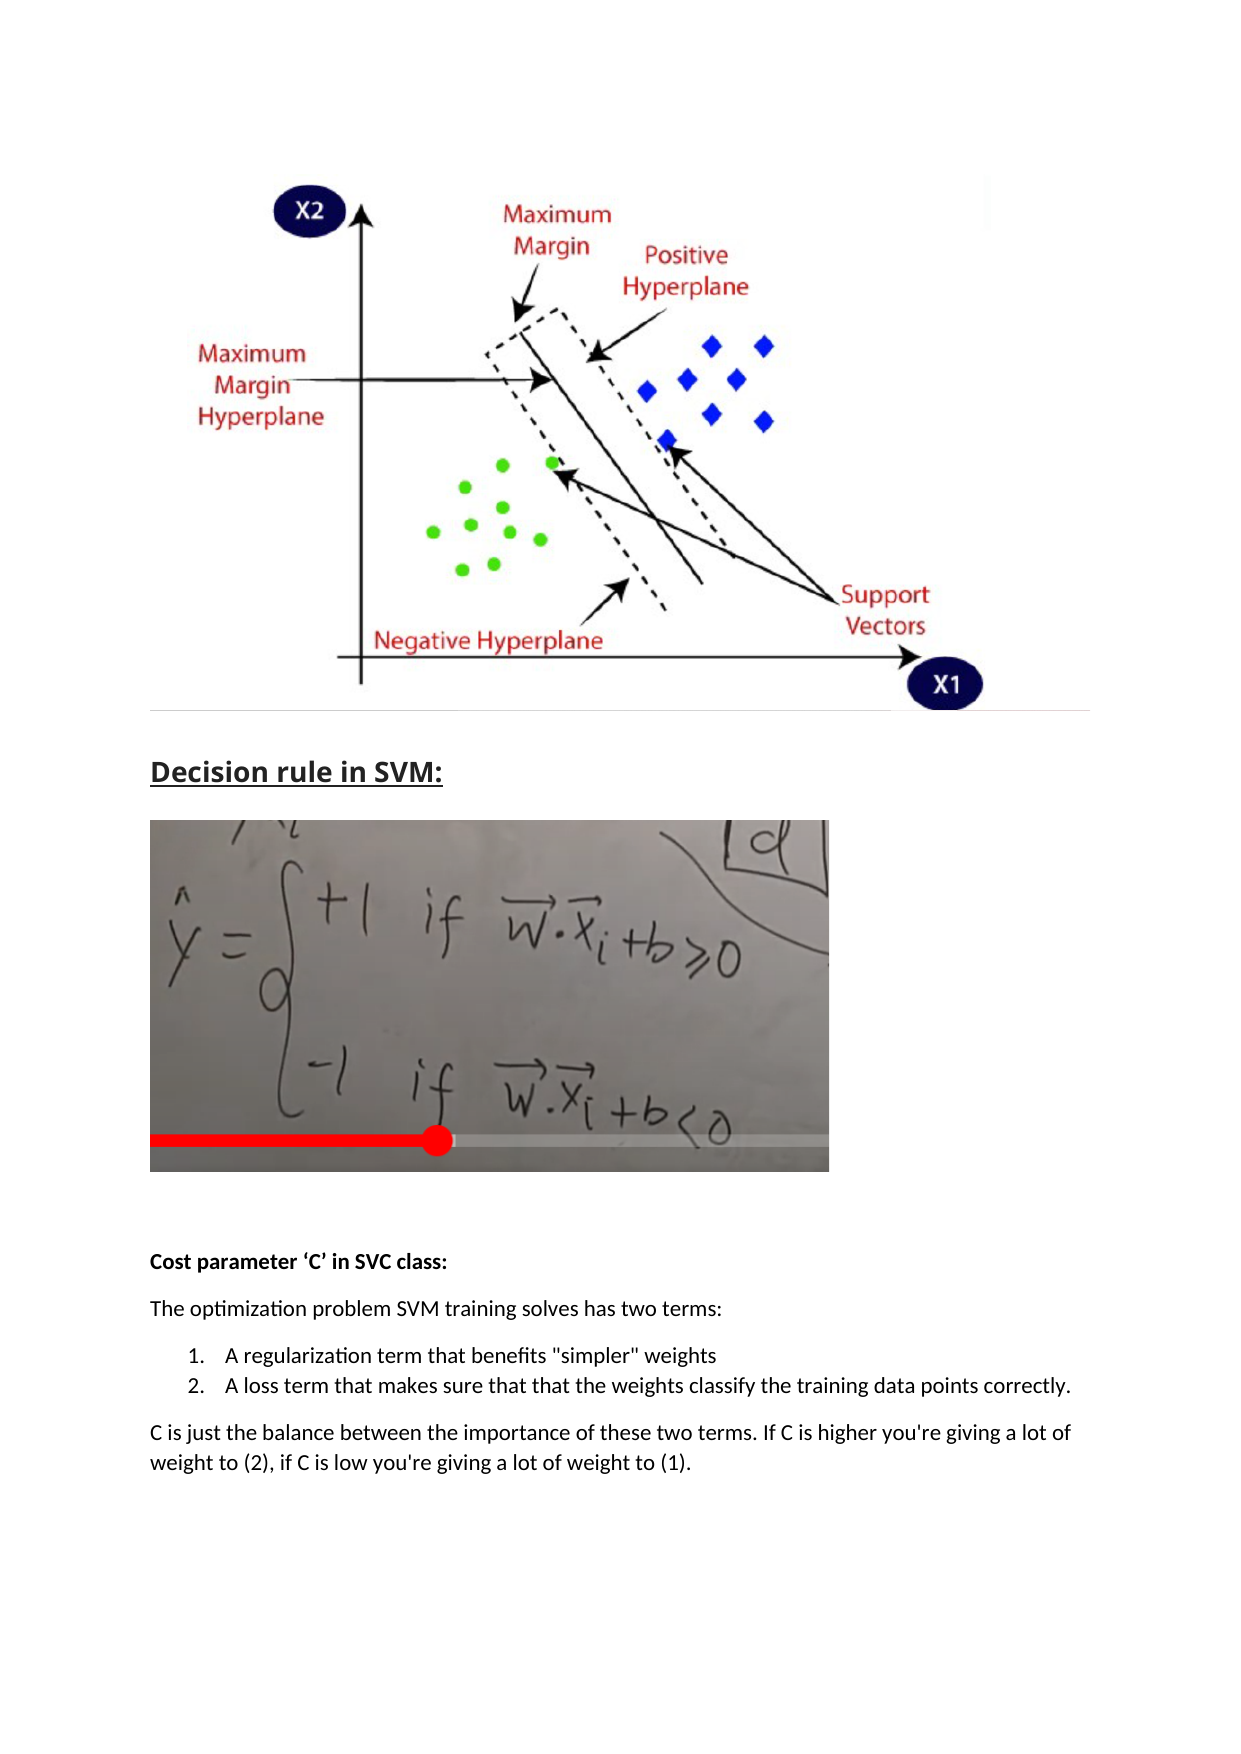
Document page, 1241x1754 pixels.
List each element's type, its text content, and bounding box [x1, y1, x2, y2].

list A loss term that makes sure that that the weights classify the training data points correctly. [187, 1371, 1090, 1399]
text C is just the balance between the importance of these two terms. If C is higher you're giving a lot of weight to (2), if C is low you're giving a lot of weight to (1). [150, 1418, 1090, 1476]
picture [150, 150, 1091, 711]
text Decision rule in SVM: [150, 739, 1090, 791]
list A regularization term that benefits "simpler" weights [187, 1341, 1090, 1369]
picture [150, 820, 830, 1172]
text Cost parameter ‘C’ in SVC class: [150, 1247, 1090, 1275]
text The optimization problem SVM training solves has two terms: [150, 1294, 1090, 1322]
